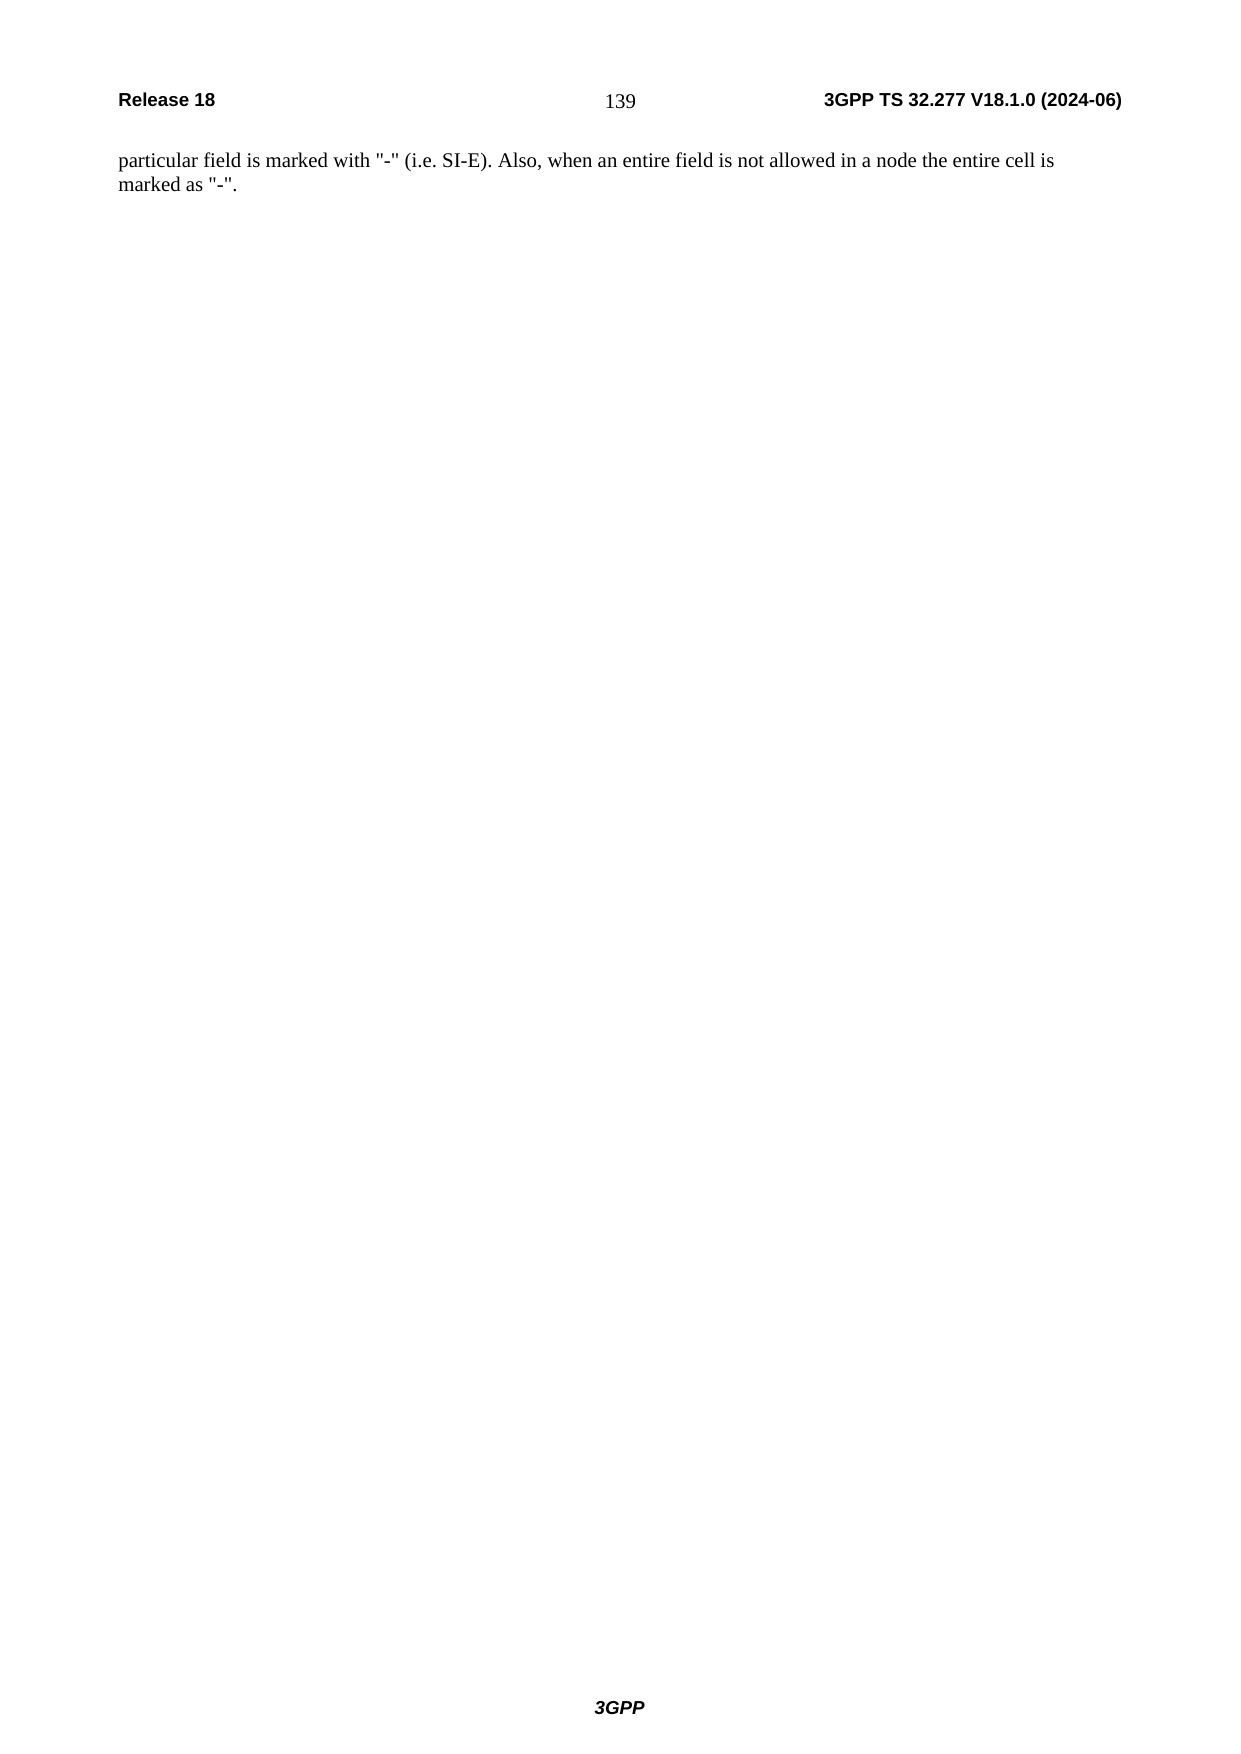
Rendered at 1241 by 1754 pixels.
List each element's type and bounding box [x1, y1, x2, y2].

text [118, 147, 1122, 196]
